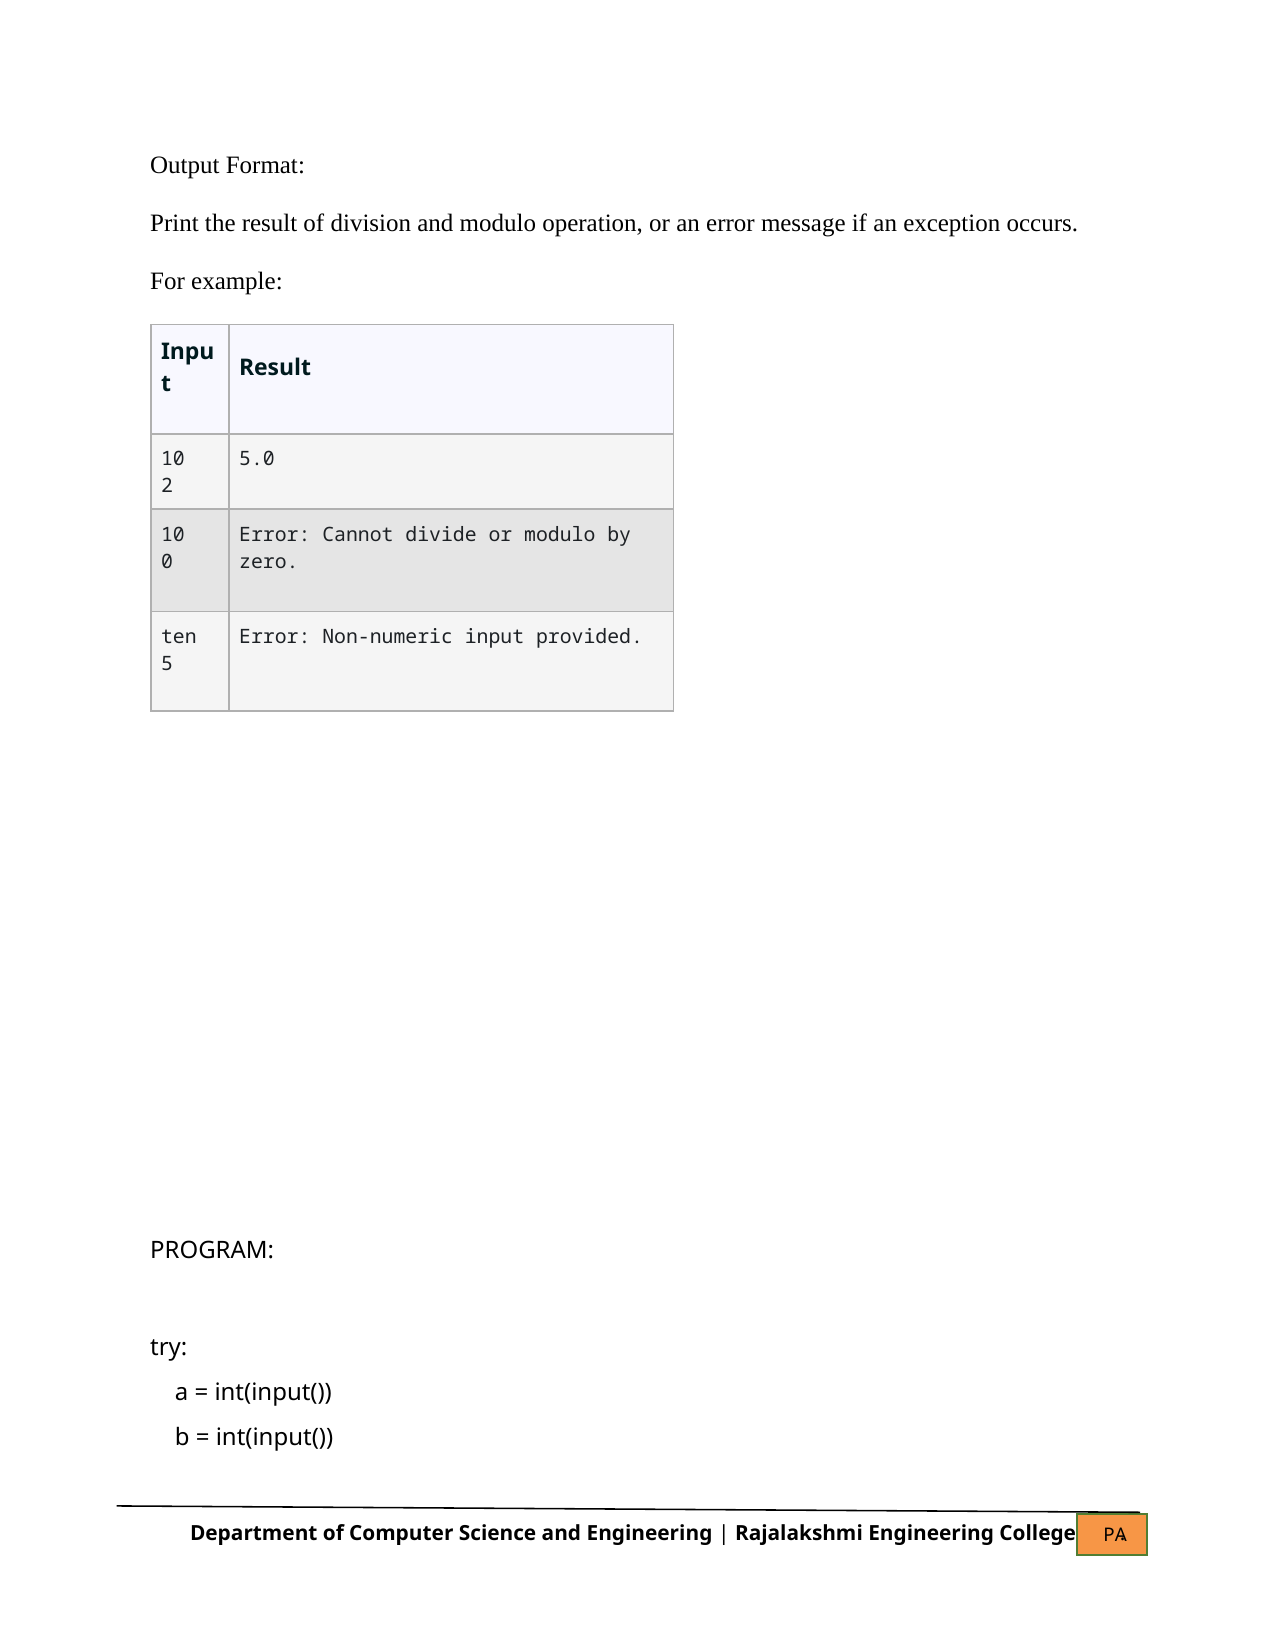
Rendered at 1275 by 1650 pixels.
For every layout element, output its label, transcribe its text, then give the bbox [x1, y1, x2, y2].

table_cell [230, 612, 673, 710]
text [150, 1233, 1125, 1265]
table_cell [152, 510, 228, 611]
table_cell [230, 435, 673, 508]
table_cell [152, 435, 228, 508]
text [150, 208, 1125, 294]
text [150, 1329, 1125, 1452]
text Output Format: [150, 150, 1125, 179]
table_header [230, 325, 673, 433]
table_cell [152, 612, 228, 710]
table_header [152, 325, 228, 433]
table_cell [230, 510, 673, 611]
